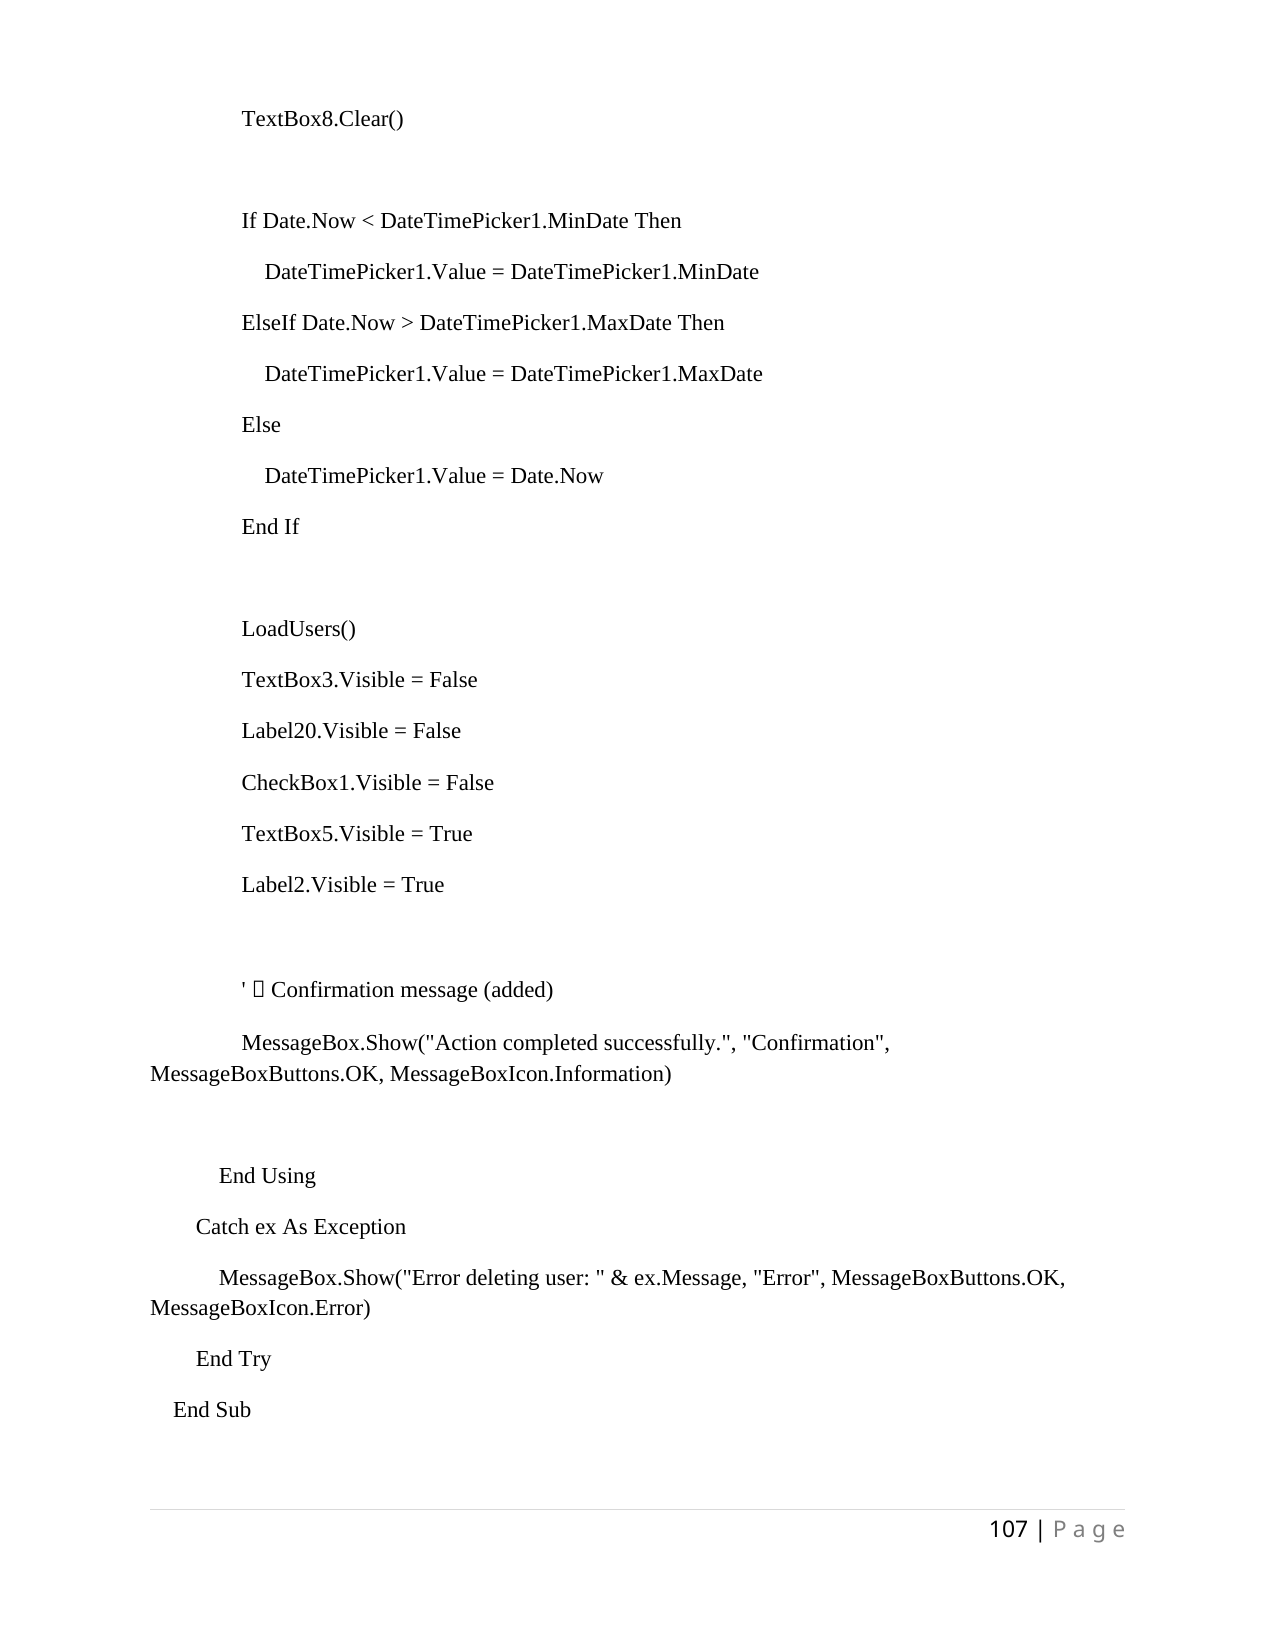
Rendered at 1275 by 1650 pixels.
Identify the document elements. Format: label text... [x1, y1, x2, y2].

text TextBox3.Visible = False [150, 666, 1125, 693]
text End If [150, 513, 1125, 540]
text TextBox8.Clear() [150, 105, 1125, 131]
text End Try [150, 1345, 1125, 1371]
text Else [150, 411, 1125, 438]
text ElseIf Date.Now > DateTimePicker1.MaxDate Then [150, 309, 1125, 336]
text CheckBox1.Visible = False [150, 768, 1125, 795]
text DateTimePicker1.Value = DateTimePicker1.MinDate [150, 258, 1125, 284]
text MessageBox.Show("Action completed successfully.", "Confirmation", MessageBoxButtons.OK, MessageBoxIcon.Information) [150, 1029, 1125, 1086]
text LoadUsers() [150, 615, 1125, 642]
text End Sub [150, 1396, 1125, 1422]
text Label2.Visible = True [150, 871, 1125, 897]
text Catch ex As Exception [150, 1213, 1125, 1239]
text If Date.Now < DateTimePicker1.MinDate Then [150, 207, 1125, 233]
text DateTimePicker1.Value = DateTimePicker1.MaxDate [150, 360, 1125, 387]
text DateTimePicker1.Value = Date.Now [150, 462, 1125, 489]
text ' ✅ Confirmation message (added) [150, 973, 1125, 1004]
text TextBox5.Visible = True [150, 819, 1125, 846]
text Label20.Visible = False [150, 717, 1125, 744]
text End Using [150, 1162, 1125, 1188]
text MessageBox.Show("Error deleting user: " & ex.Message, "Error", MessageBoxButtons.OK, MessageBoxIcon.Error) [150, 1264, 1125, 1320]
